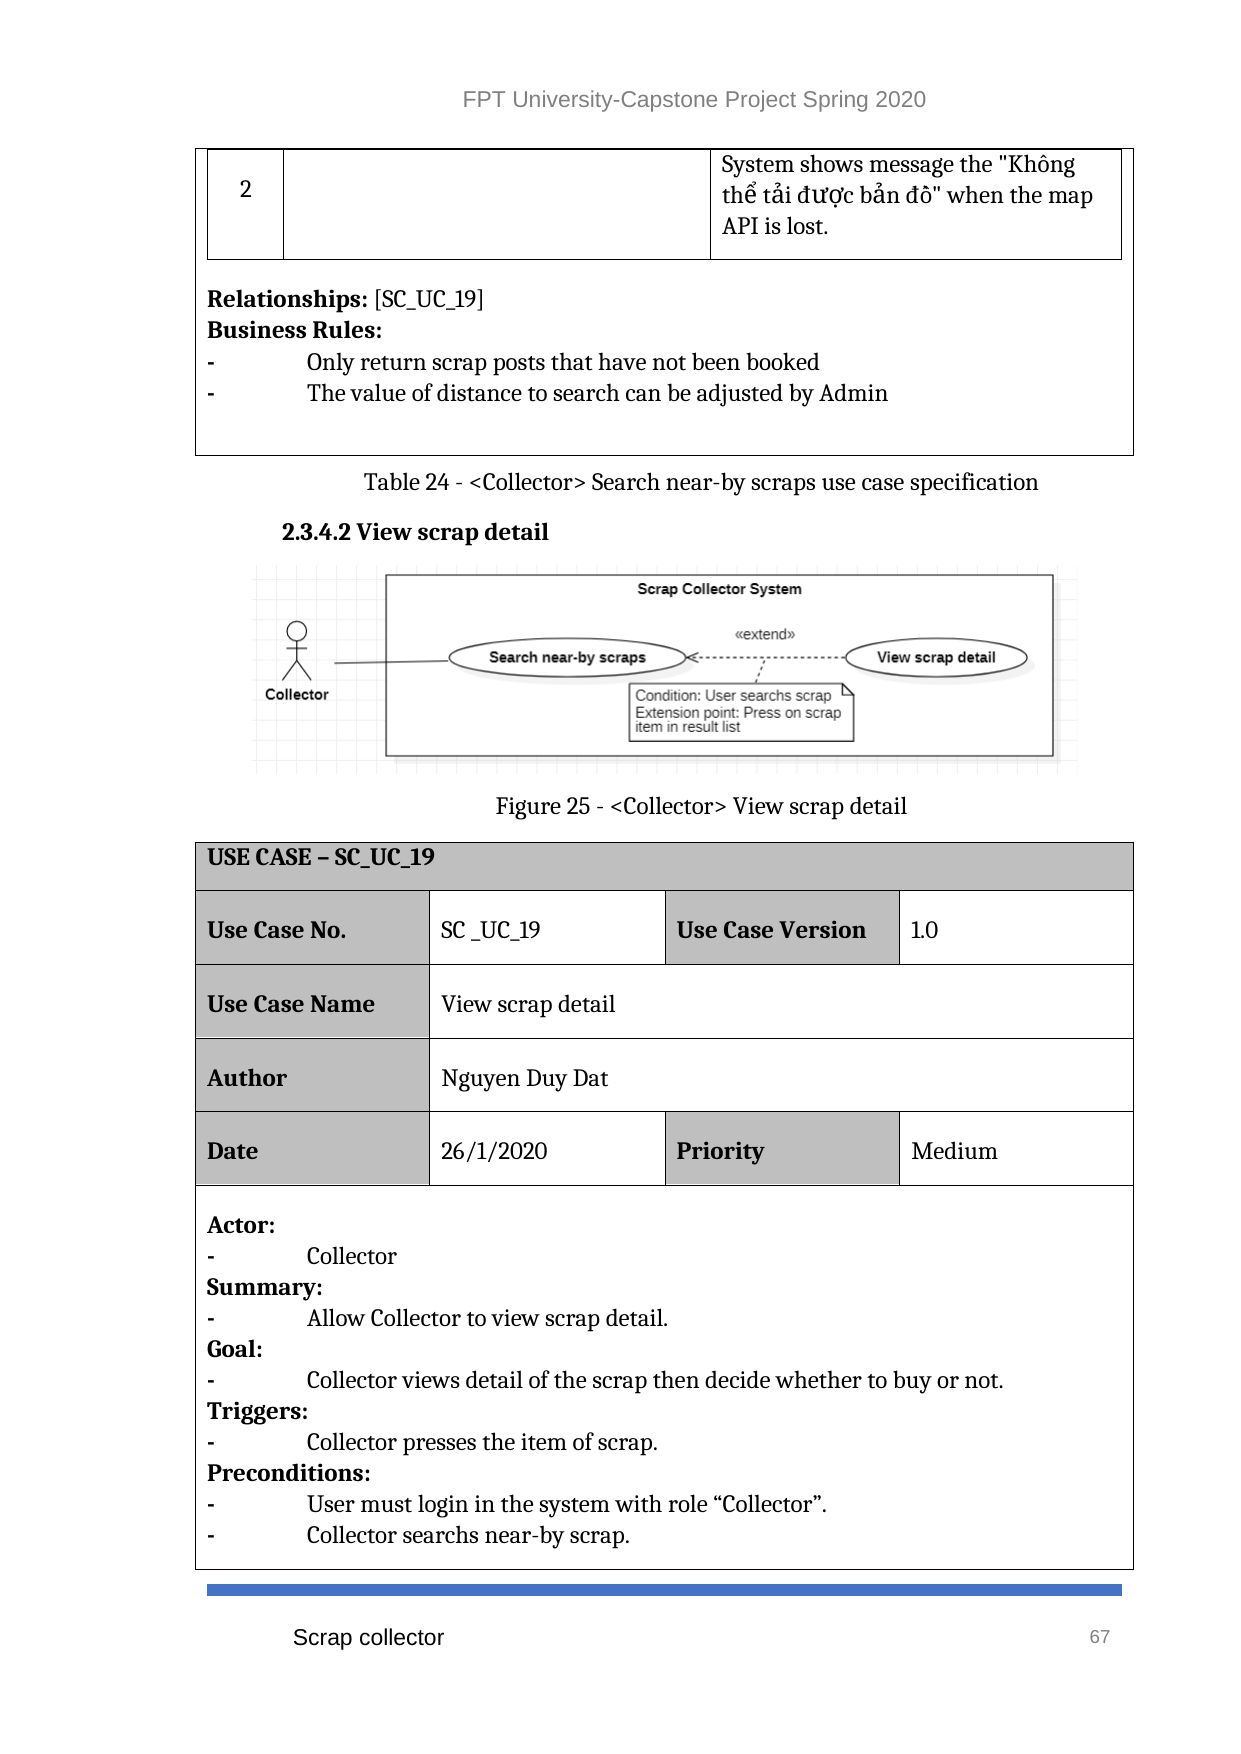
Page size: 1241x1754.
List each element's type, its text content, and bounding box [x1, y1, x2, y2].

text Figure - <Collector> View scrap detail [207, 792, 1122, 821]
table_cell 26/1/2020 [430, 1112, 665, 1184]
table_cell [196, 149, 1133, 455]
table_cell Use Case Version [666, 891, 899, 964]
table_cell Use Case No. [196, 891, 429, 964]
table_cell Use Case Name [196, 965, 429, 1037]
picture [251, 565, 1078, 774]
table_cell View scrap detail [430, 965, 1133, 1037]
table_cell Priority [666, 1112, 899, 1184]
table_cell 1.0 [900, 891, 1133, 964]
table_cell SC _UC_19 [430, 891, 665, 964]
table_cell Date [196, 1112, 429, 1184]
text Table - <Collector> Search near-by scraps use case specification [207, 468, 1122, 497]
subtitle 2.3.4.2 View scrap detail [282, 518, 1122, 547]
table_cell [196, 1186, 1133, 1568]
table_cell Nguyen Duy Dat [430, 1039, 1133, 1111]
table_cell Author [196, 1039, 429, 1111]
table_cell Medium [900, 1112, 1133, 1184]
table_header USE CASE – SC_UC_19 [196, 843, 1133, 890]
